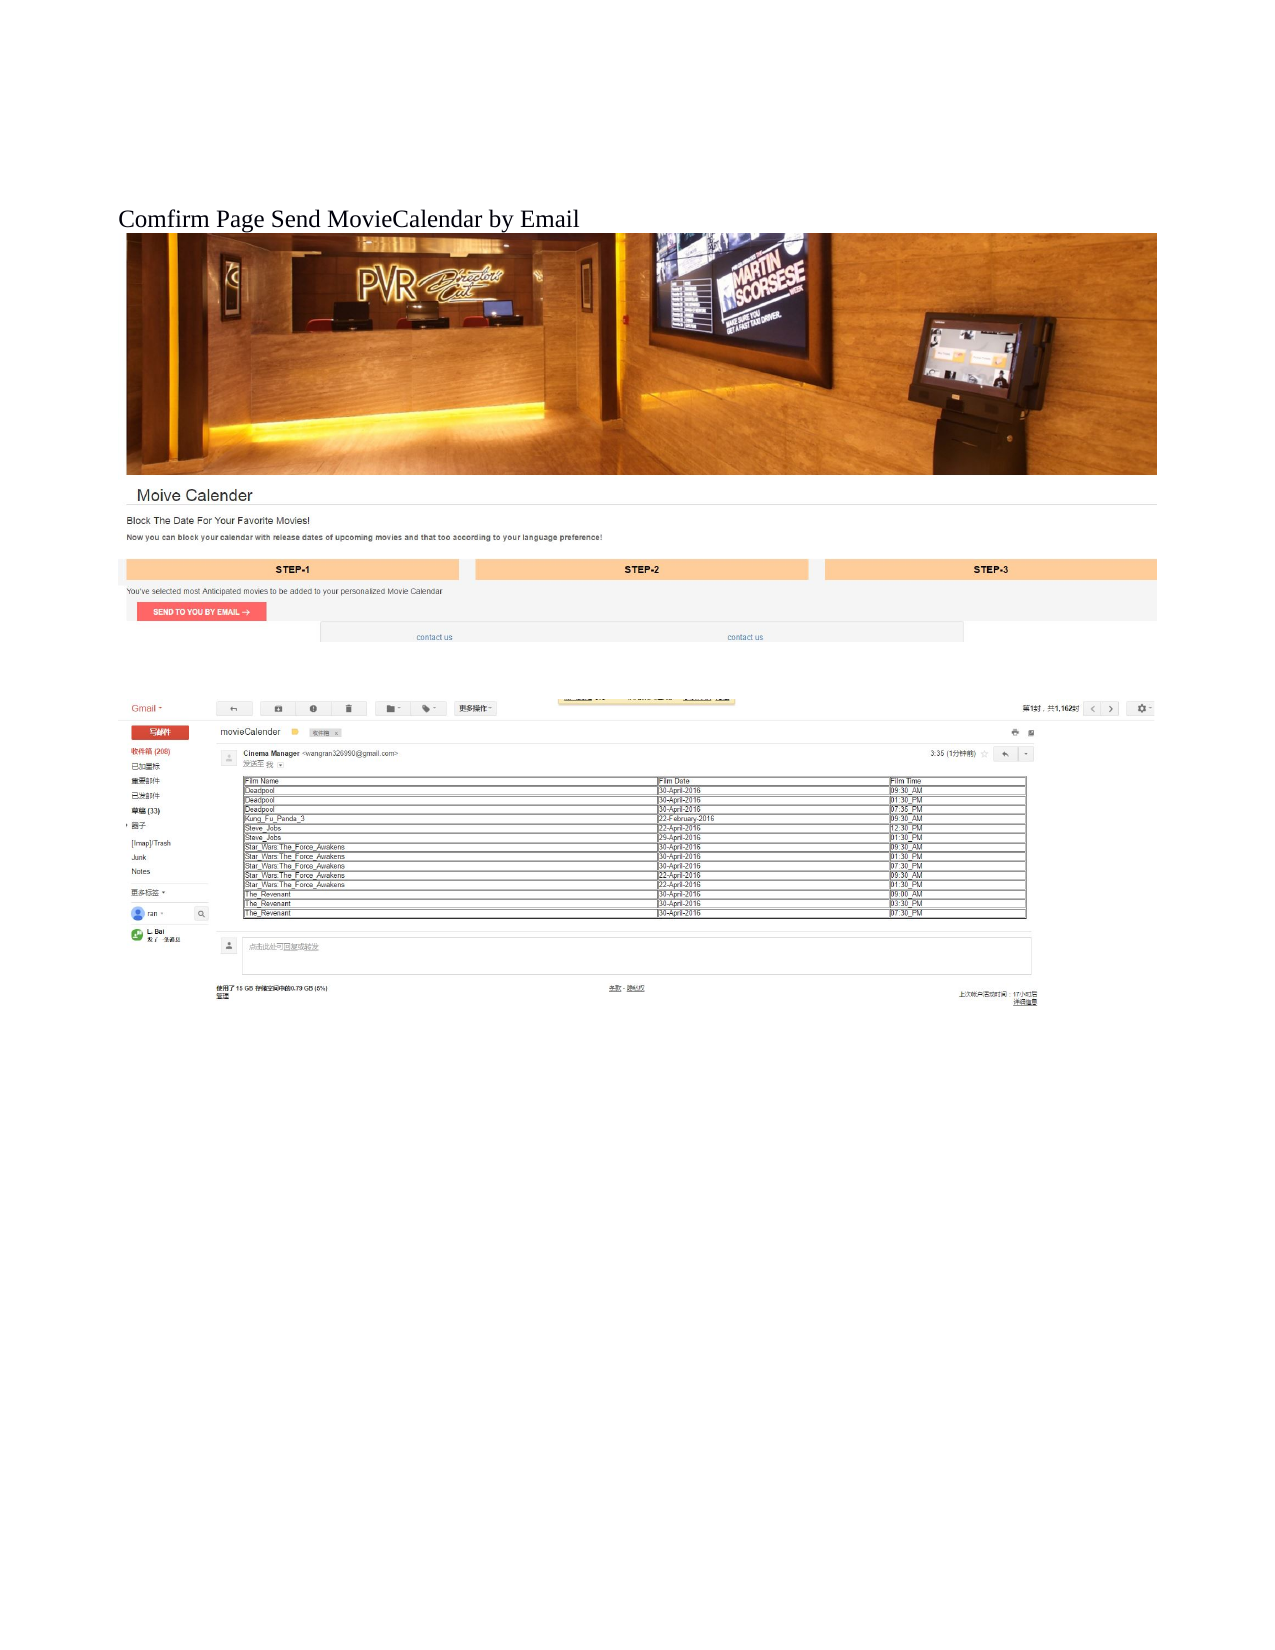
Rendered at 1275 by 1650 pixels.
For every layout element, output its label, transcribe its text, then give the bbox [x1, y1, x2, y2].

picture [118, 699, 1155, 1010]
text Comfirm Page Send MovieCalendar by Email [118, 204, 1157, 233]
picture [118, 233, 1157, 642]
